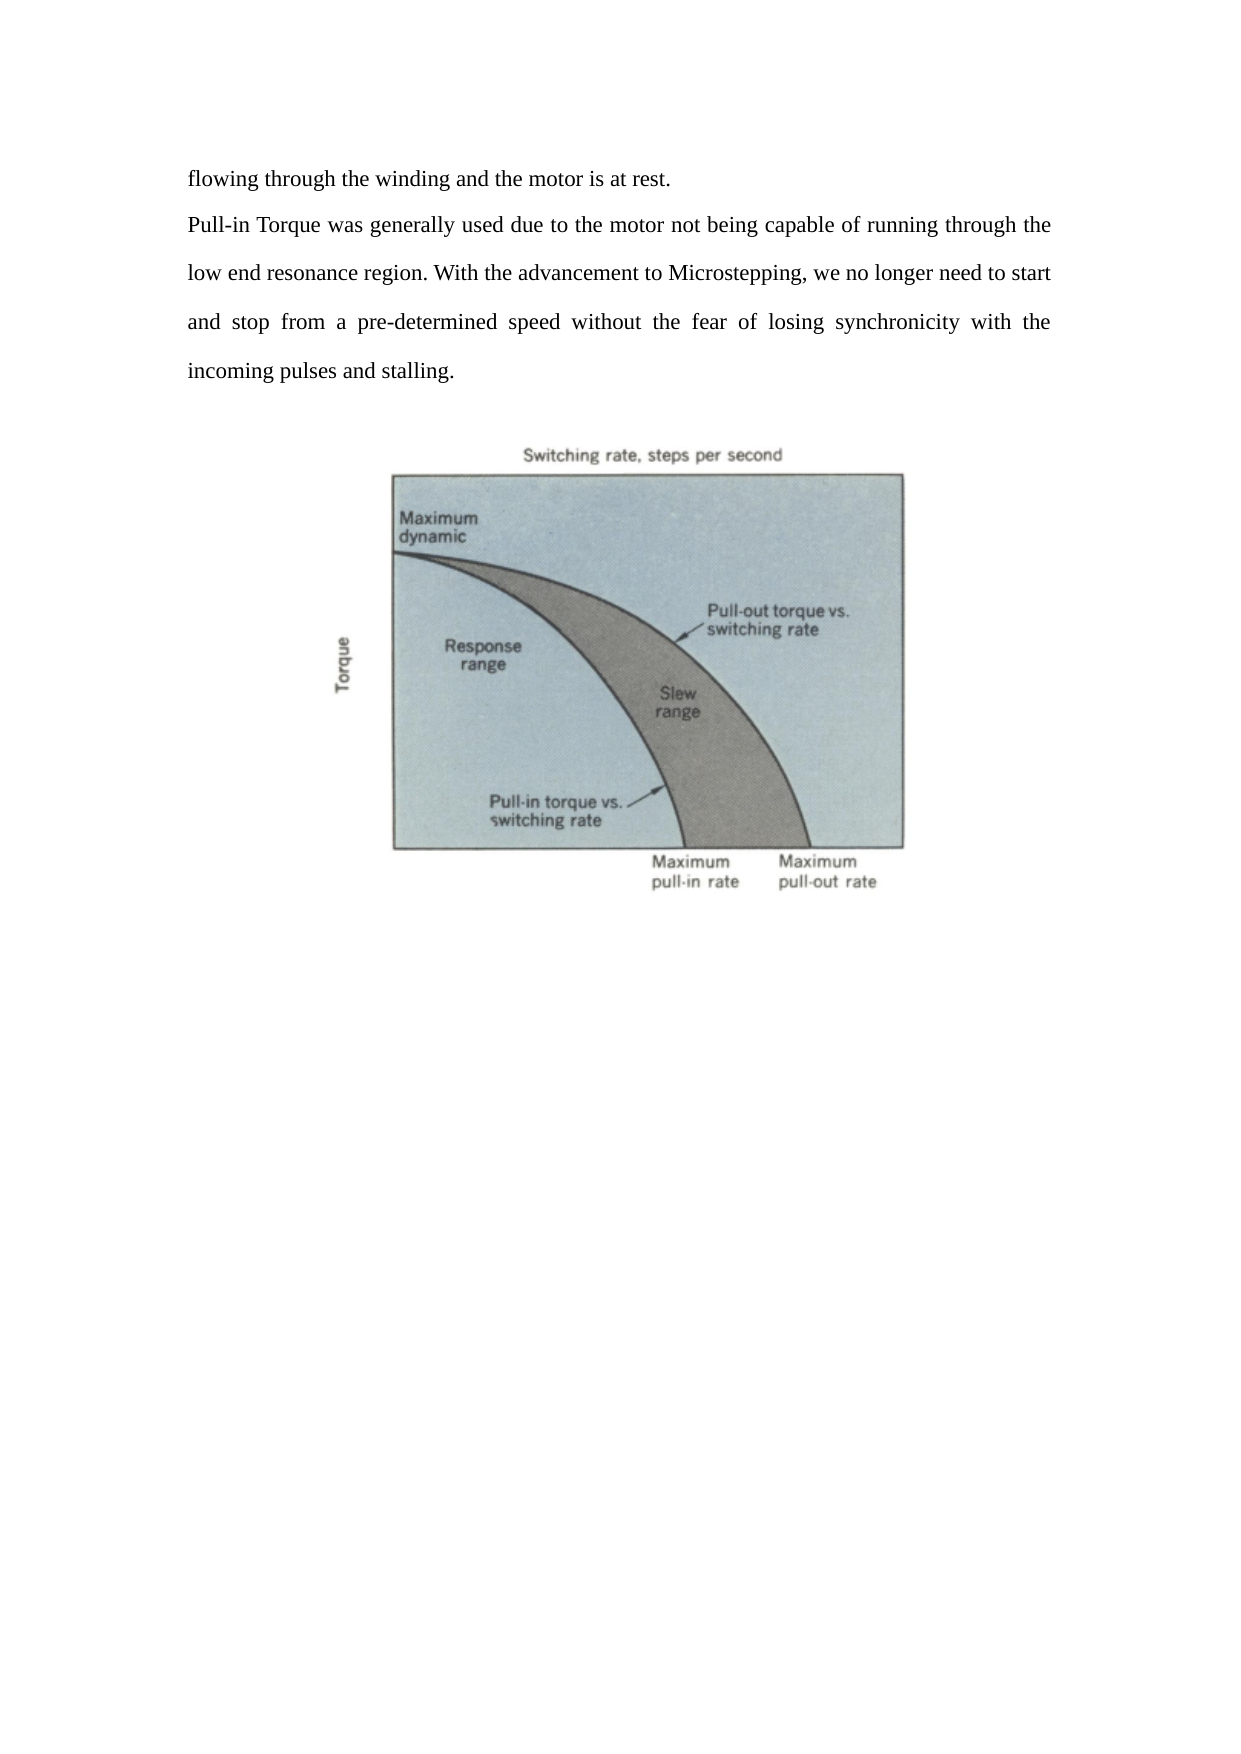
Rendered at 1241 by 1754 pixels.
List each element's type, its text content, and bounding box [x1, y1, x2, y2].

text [187, 162, 1053, 194]
text Pull-in Torque was generally used due to the motor not being capable of running through the low end resonance region. With the advancement to Microstepping, we no longer need to start and stop from a pre-determined speed without the fear of losing synchronicity with the incoming pulses and stalling. [187, 208, 1053, 386]
picture [325, 445, 916, 900]
